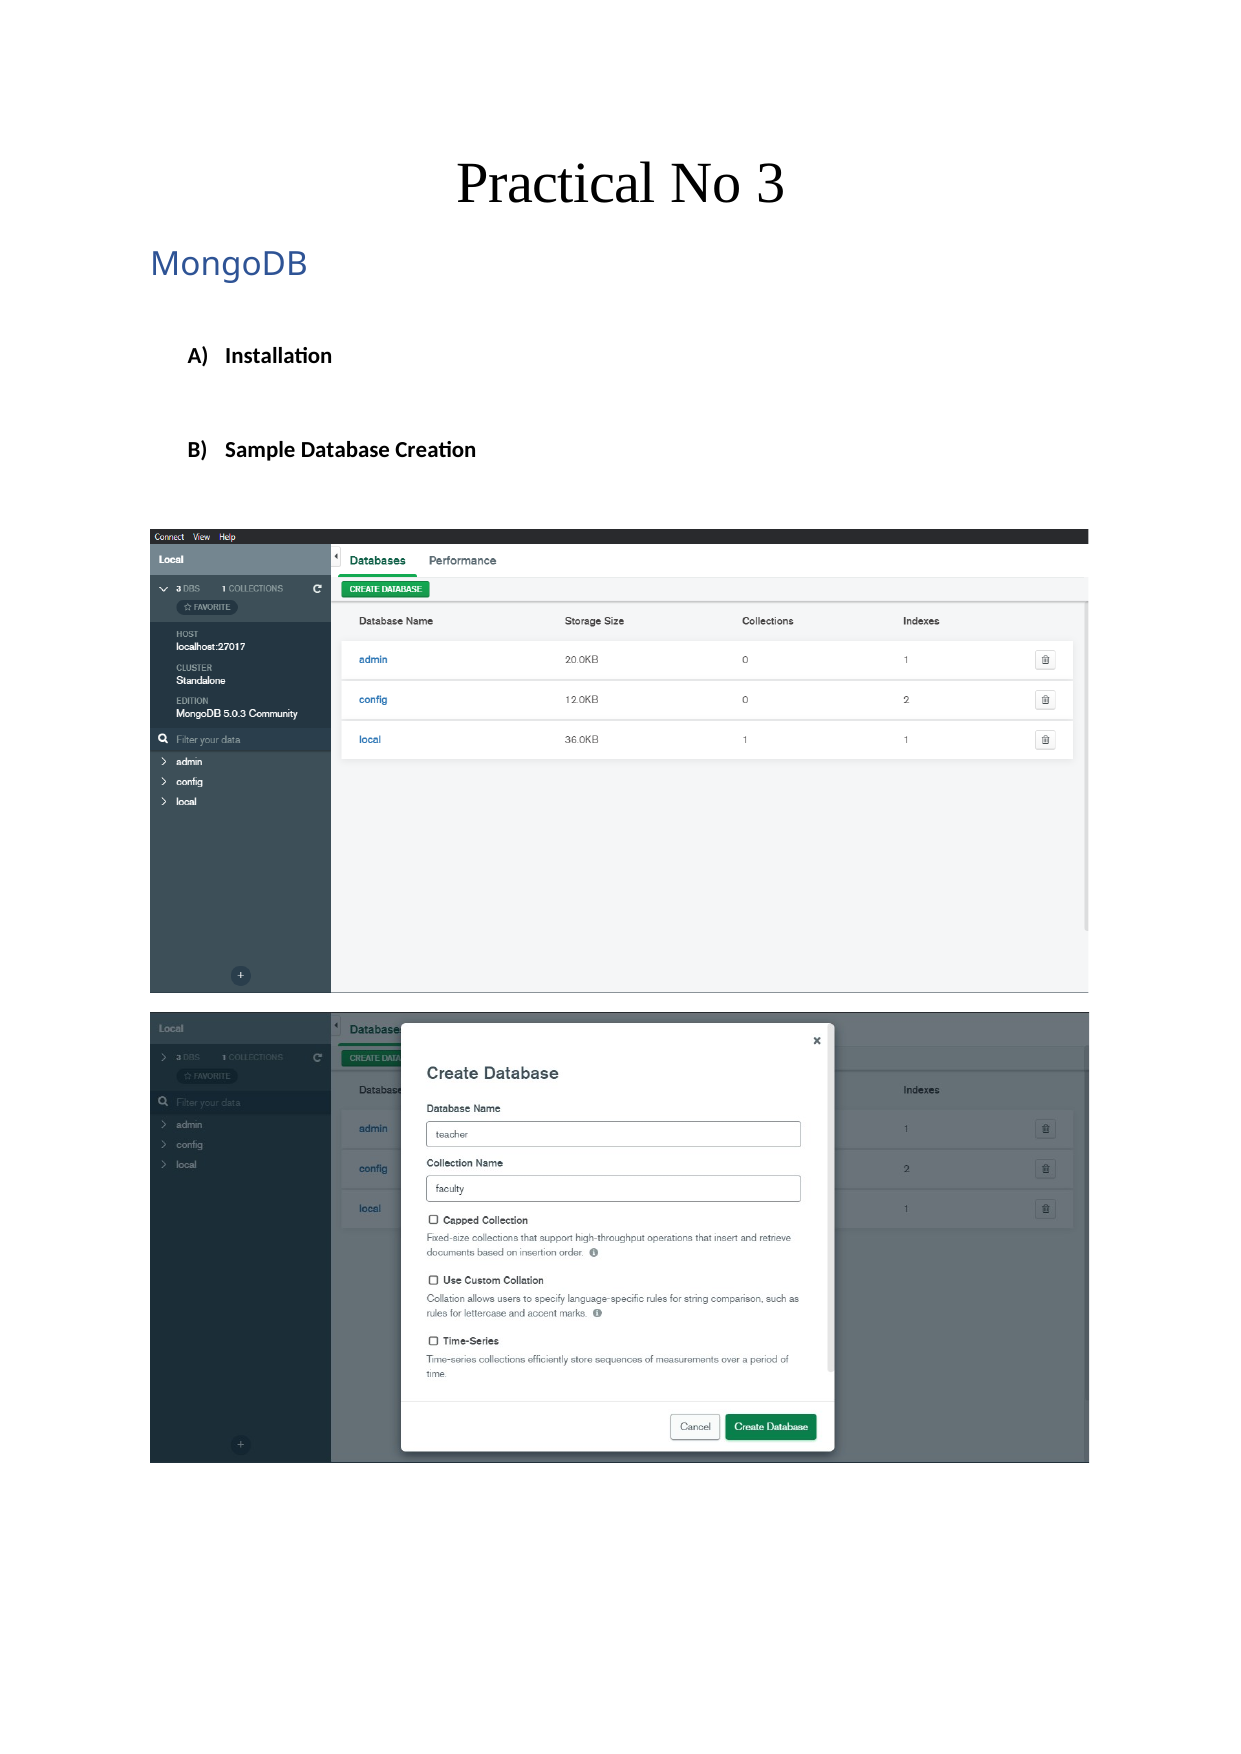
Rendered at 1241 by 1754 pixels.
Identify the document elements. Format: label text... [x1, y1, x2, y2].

subtitle Practical No 3 [397, 148, 845, 215]
list Sample Database Creation [187, 435, 1138, 463]
picture [150, 1012, 1090, 1463]
text MongoDB [150, 240, 1138, 286]
subtitle Installation [187, 341, 1138, 369]
picture [150, 529, 1089, 993]
